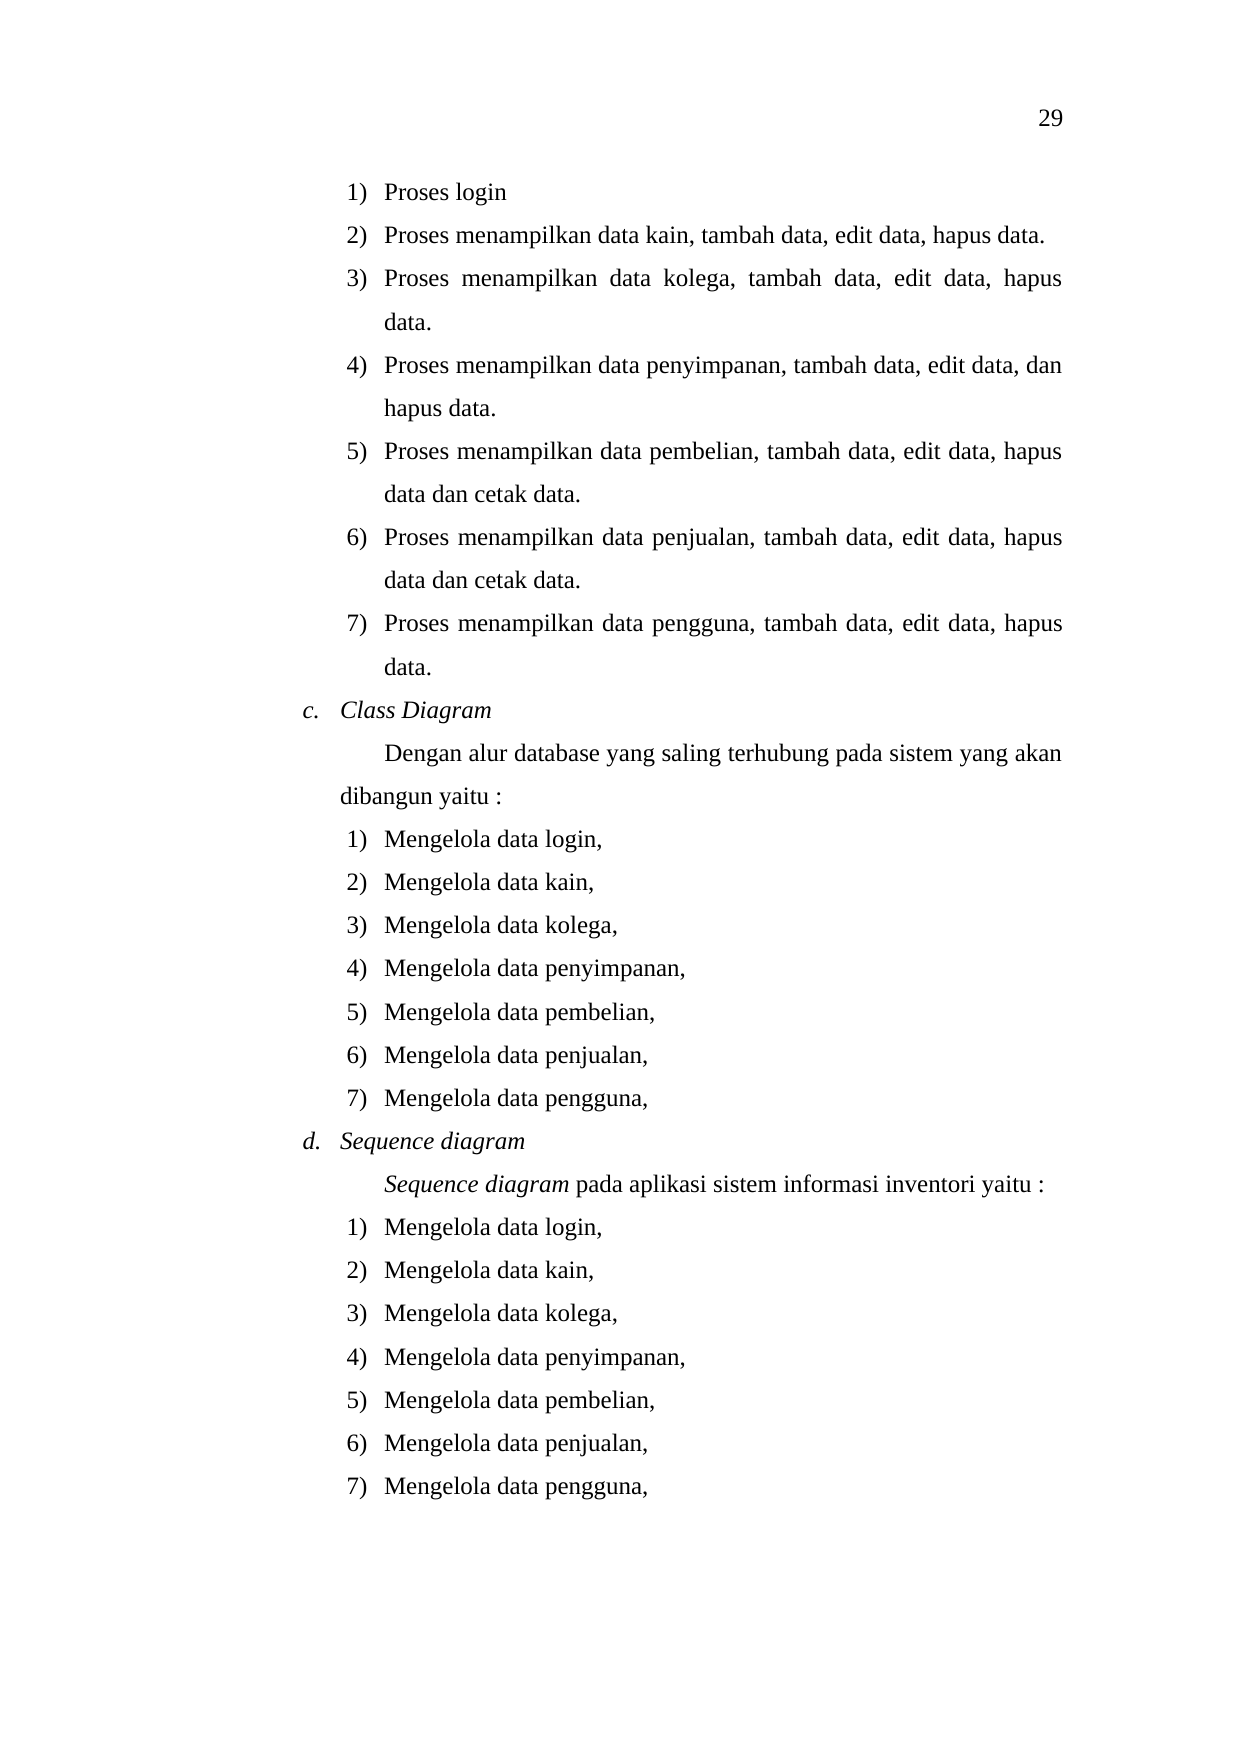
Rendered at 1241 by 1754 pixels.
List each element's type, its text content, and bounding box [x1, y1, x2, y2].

list Mengelola data penyimpanan, [346, 1342, 1063, 1370]
list Proses menampilkan data penjualan, tambah data, edit data, hapus data dan cetak data. [346, 522, 1063, 594]
list Proses menampilkan data penyimpanan, tambah data, edit data, dan hapus data. [346, 350, 1063, 422]
list Proses menampilkan data kain, tambah data, edit data, hapus data. [346, 220, 1063, 249]
list Mengelola data pembelian, [346, 1385, 1063, 1413]
list Mengelola data kolega, [346, 1298, 1063, 1327]
list Proses menampilkan data pengguna, tambah data, edit data, hapus data. [346, 608, 1063, 680]
list Sequence diagram [302, 1126, 1063, 1155]
list Proses menampilkan data pembelian, tambah data, edit data, hapus data dan cetak data. [346, 436, 1063, 508]
list Sequence diagram pada aplikasi sistem informasi inventori yaitu : [340, 1169, 1063, 1198]
list Dengan alur database yang saling terhubung pada sistem yang akan dibangun yaitu : [340, 738, 1063, 810]
list Proses login [346, 177, 1063, 206]
list Mengelola data pengguna, [346, 1083, 1063, 1112]
list Mengelola data penyimpanan, [346, 953, 1063, 982]
list Mengelola data kain, [346, 1255, 1063, 1284]
list Mengelola data login, [346, 1212, 1063, 1241]
list Mengelola data pengguna, [346, 1471, 1063, 1500]
list Proses menampilkan data kolega, tambah data, edit data, hapus data. [346, 263, 1063, 335]
list Mengelola data kolega, [346, 910, 1063, 939]
list Mengelola data pembelian, [346, 997, 1063, 1025]
list Mengelola data penjualan, [346, 1040, 1063, 1068]
list Mengelola data penjualan, [346, 1428, 1063, 1457]
list Mengelola data login, [346, 824, 1063, 853]
list Class Diagram [302, 695, 1063, 723]
list Mengelola data kain, [346, 867, 1063, 896]
